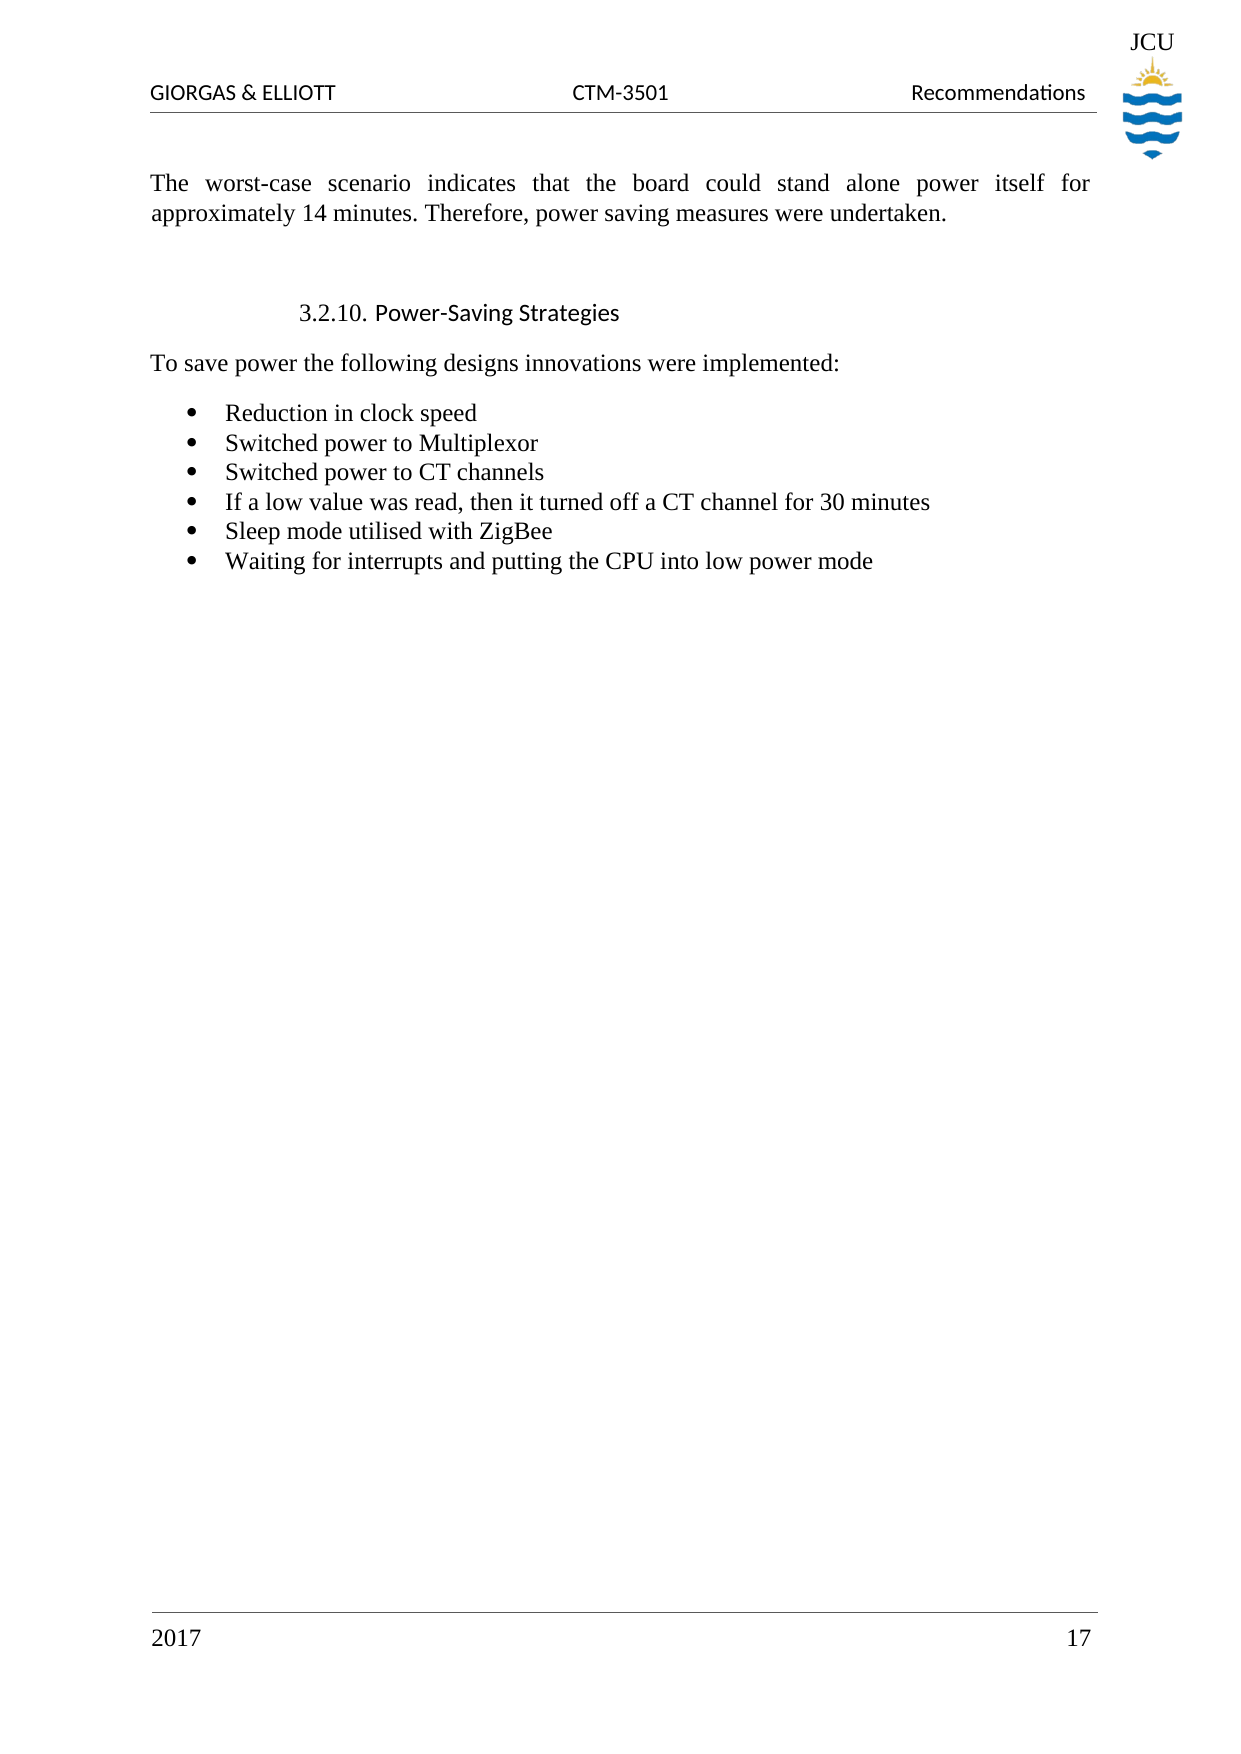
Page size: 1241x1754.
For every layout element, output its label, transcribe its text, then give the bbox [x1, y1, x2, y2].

picture [1118, 53, 1188, 165]
list Sleep mode utilised with ZigBee [187, 516, 1091, 545]
list Switched power to Multiplexor [187, 428, 1091, 456]
subtitle Power-Saving Strategies [299, 297, 1091, 328]
list Reduction in clock speed [187, 398, 1091, 427]
text The worst-case scenario indicates that the board could stand alone power itself for approximately 14 minutes. Therefore, power saving measures were undertaken. [150, 168, 1091, 227]
list Switched power to CT channels [187, 457, 1091, 486]
list If a low value was read, then it turned off a CT channel for 30 minutes [187, 487, 1091, 516]
text To save power the following designs innovations were implemented: [150, 348, 1091, 377]
list Waiting for interrupts and putting the CPU into low power mode [187, 546, 1091, 575]
